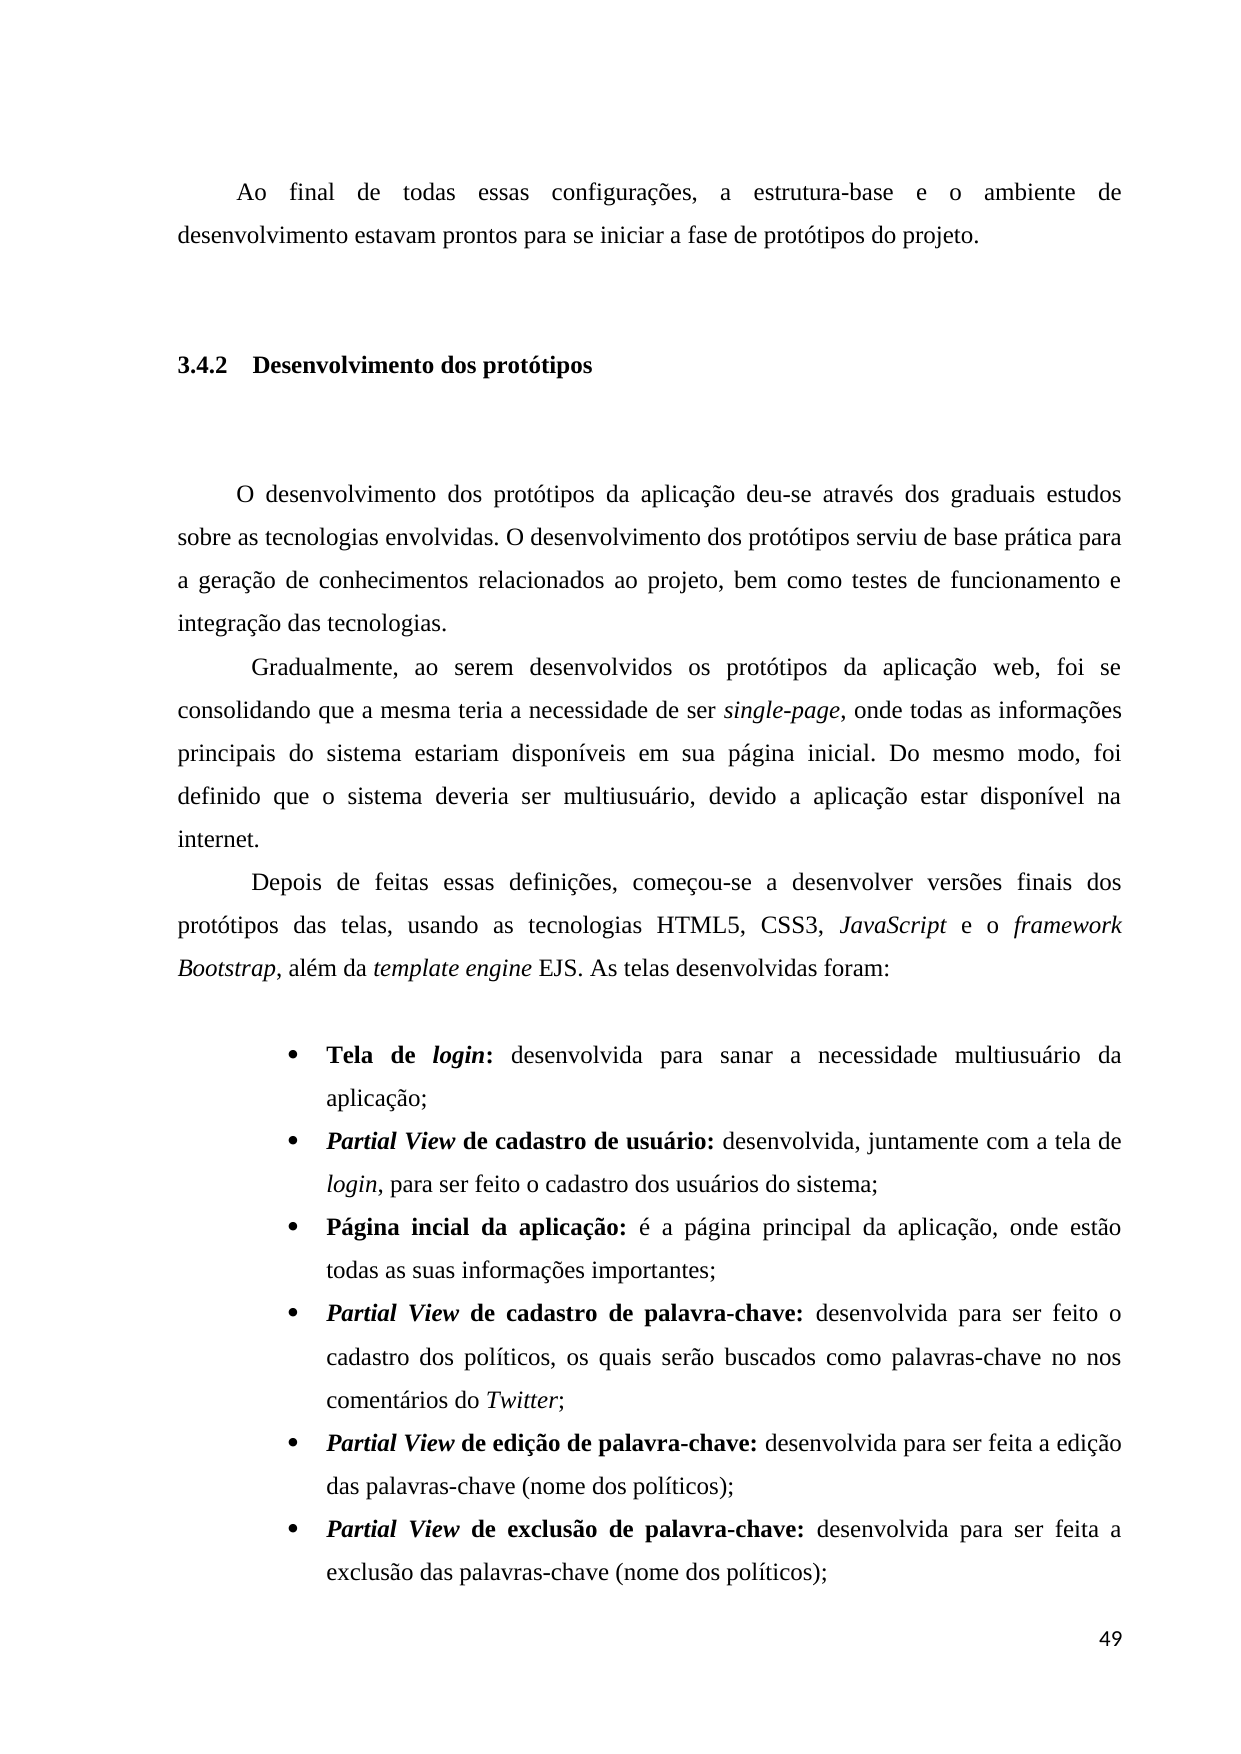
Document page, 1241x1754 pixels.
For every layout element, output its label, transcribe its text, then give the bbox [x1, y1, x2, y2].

text Gradualmente, ao serem desenvolvidos os protótipos da aplicação web, foi se consolidando que a mesma teria a necessidade de ser single-page, onde todas as informações principais do sistema estariam disponíveis em sua página inicial. Do mesmo modo, foi definido que o sistema deveria ser multiusuário, devido a aplicação estar disponível na internet. [177, 652, 1122, 853]
list Partial View de cadastro de palavra-chave: desenvolvida para ser feito o cadastro dos políticos, os quais serão buscados como palavras-chave no nos comentários do Twitter; [288, 1298, 1122, 1413]
subtitle Desenvolvimento dos protótipos [177, 350, 1122, 378]
list Página incial da aplicação: é a página principal da aplicação, onde estão todas as suas informações importantes; [288, 1212, 1122, 1284]
list Partial View de cadastro de usuário: desenvolvida, juntamente com a tela de login, para ser feito o cadastro dos usuários do sistema; [288, 1126, 1122, 1198]
text O desenvolvimento dos protótipos da aplicação deu-se através dos graduais estudos sobre as tecnologias envolvidas. O desenvolvimento dos protótipos serviu de base prática para a geração de conhecimentos relacionados ao projeto, bem como testes de funcionamento e integração das tecnologias. [177, 479, 1122, 637]
list Partial View de edição de palavra-chave: desenvolvida para ser feita a edição das palavras-chave (nome dos políticos); [288, 1428, 1122, 1500]
list Ao final de todas essas configurações, a estrutura-base e o ambiente de desenvolvimento estavam prontos para se iniciar a fase de protótipos do projeto. [177, 177, 1122, 249]
text Depois de feitas essas definições, começou-se a desenvolver versões finais dos protótipos das telas, usando as tecnologias HTML5, CSS3, JavaScript e o framework Bootstrap, além da template engine EJS. As telas desenvolvidas foram: [177, 867, 1122, 982]
list Tela de login: desenvolvida para sanar a necessidade multiusuário da aplicação; [288, 1040, 1122, 1112]
list Partial View de exclusão de palavra-chave: desenvolvida para ser feita a exclusão das palavras-chave (nome dos políticos); [288, 1514, 1122, 1586]
